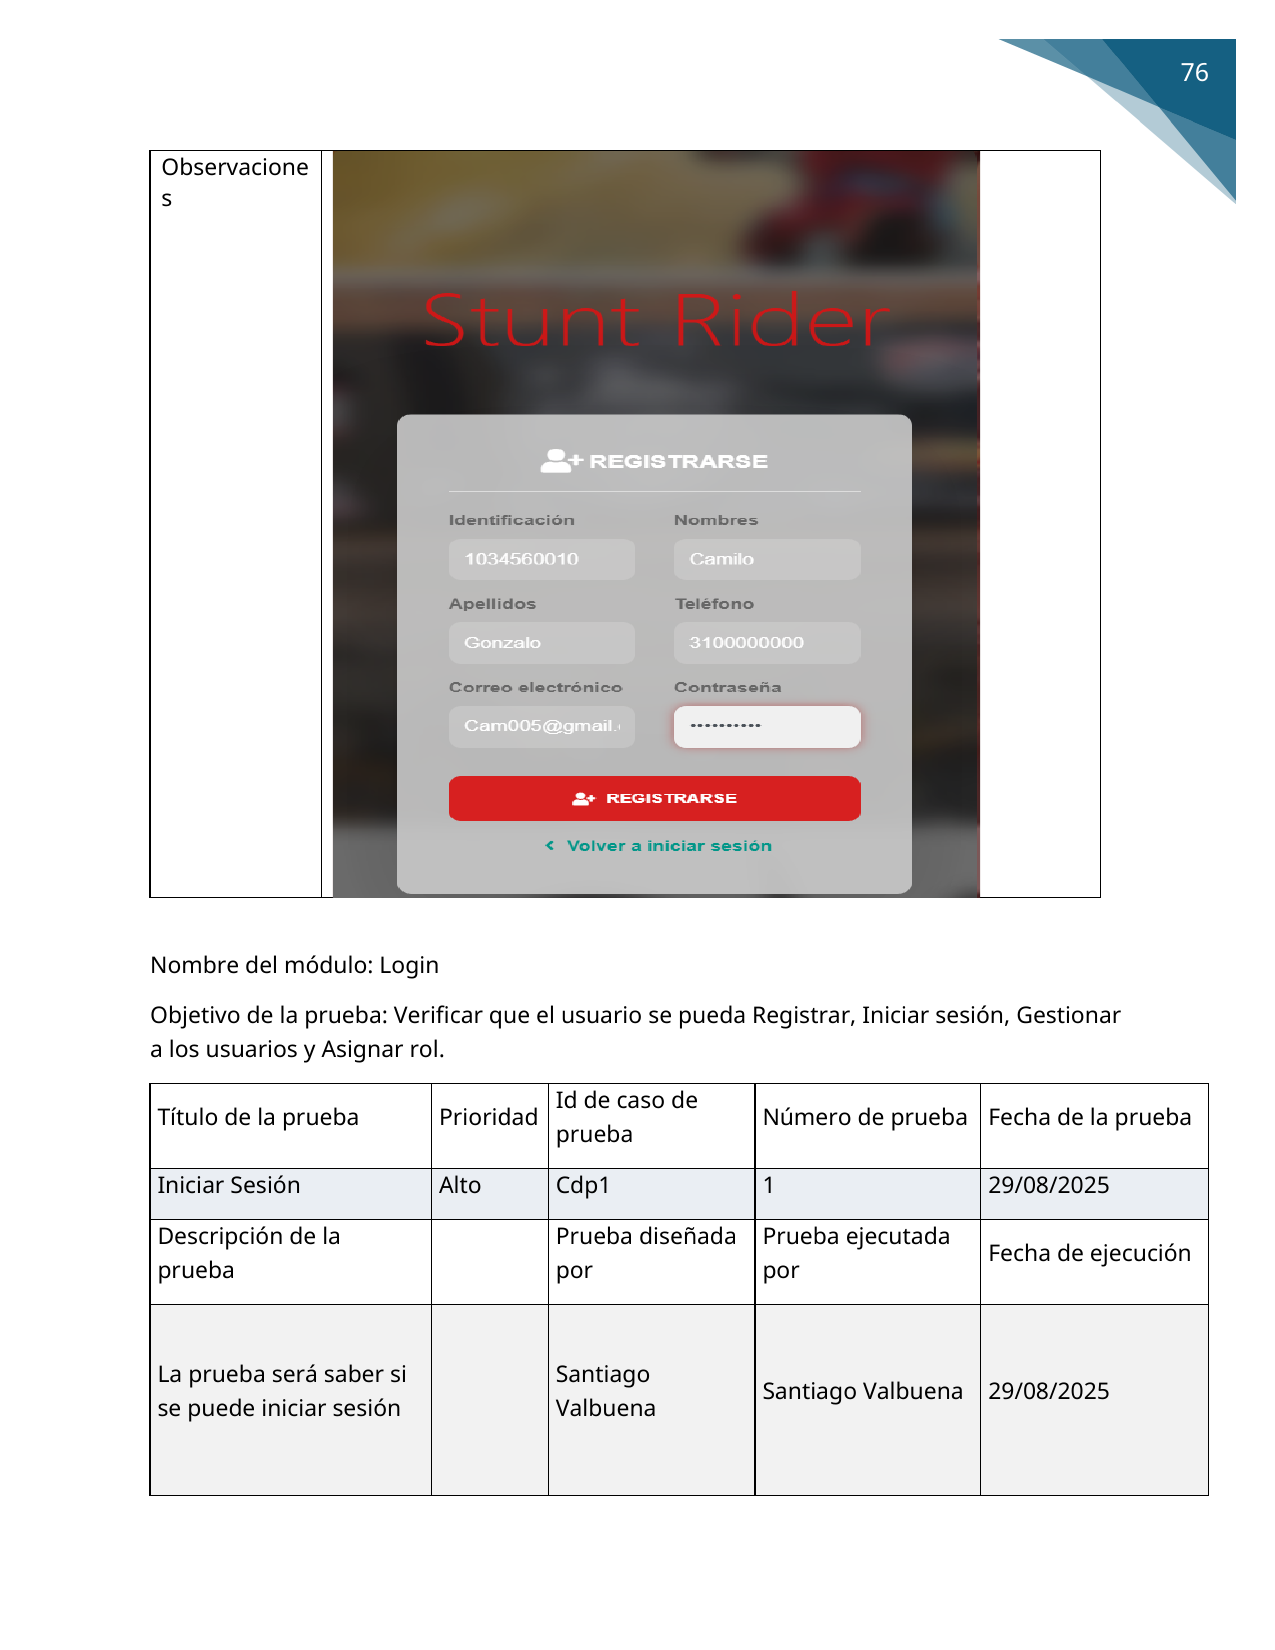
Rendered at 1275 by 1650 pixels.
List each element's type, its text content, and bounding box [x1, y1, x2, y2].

table_header Id de caso de prueba [549, 1084, 754, 1168]
table_cell Santiago Valbuena [549, 1305, 754, 1495]
text Objetivo de la prueba: Verificar que el usuario se pueda Registrar, Iniciar sesión, Gestionar a los usuarios y Asignar rol. [150, 999, 1125, 1064]
picture [997, 39, 1236, 205]
table_cell Fecha de ejecución [981, 1220, 1208, 1304]
table_header Fecha de la prueba [981, 1084, 1208, 1168]
table_cell [981, 151, 1100, 897]
table_cell 29/08/2025 [981, 1169, 1208, 1219]
table_cell La prueba será saber si se puede iniciar sesión [151, 1305, 431, 1495]
table_cell Observaciones [151, 151, 321, 897]
table_cell 1 [756, 1169, 980, 1219]
table_header Número de prueba [756, 1084, 980, 1168]
picture [332, 151, 981, 898]
table_cell Prueba ejecutada por [756, 1220, 980, 1304]
table_cell 29/08/2025 [981, 1305, 1208, 1495]
table_cell Santiago Valbuena [756, 1305, 980, 1495]
table_header Título de la prueba [151, 1084, 431, 1168]
table_cell [432, 1305, 548, 1495]
table_cell Prueba diseñada por [549, 1220, 754, 1304]
table_cell Iniciar Sesión [151, 1169, 431, 1219]
table_cell Alto [432, 1169, 548, 1219]
text Nombre del módulo: Login [150, 949, 1125, 980]
table_cell [322, 151, 332, 897]
table_cell [432, 1220, 548, 1304]
table_cell Cdp1 [549, 1169, 754, 1219]
table_cell Descripción de la prueba [151, 1220, 431, 1304]
table_header Prioridad [432, 1084, 548, 1168]
